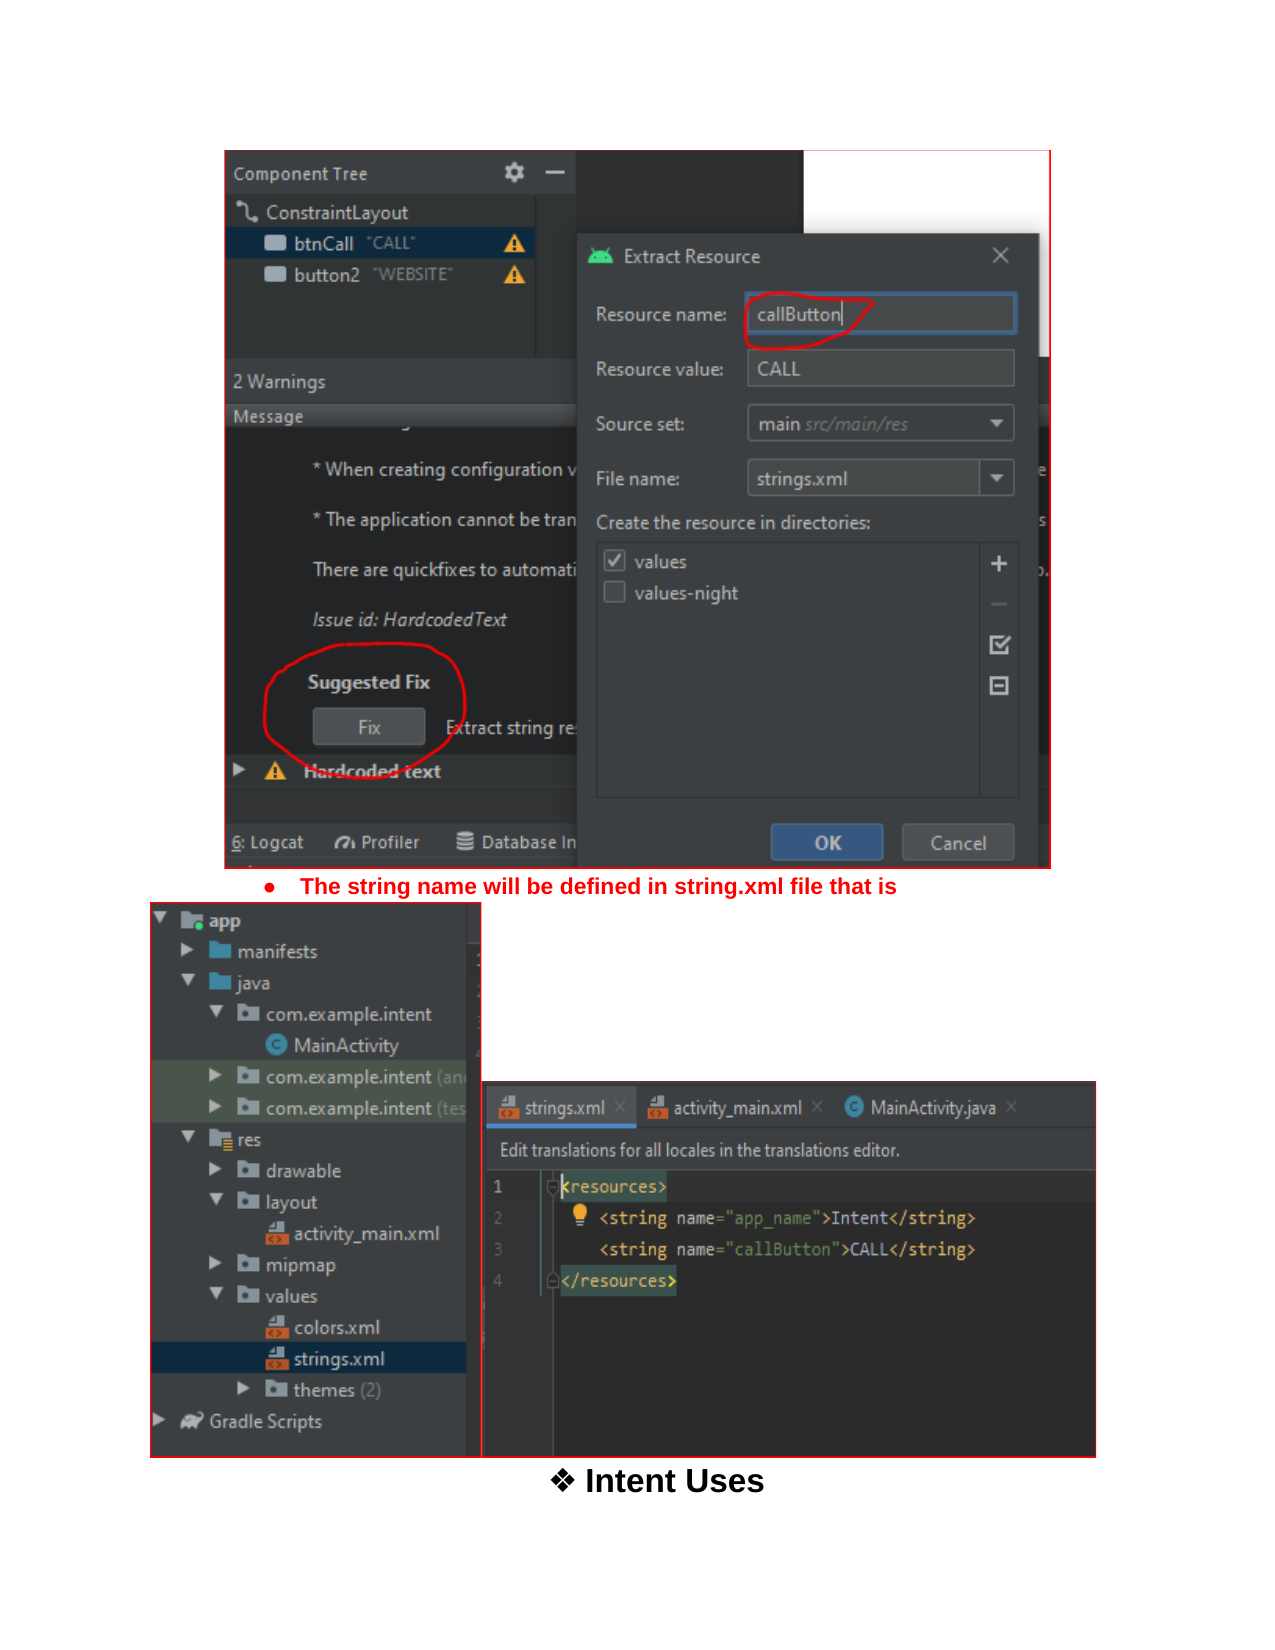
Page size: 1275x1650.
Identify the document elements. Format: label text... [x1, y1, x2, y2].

picture [224, 150, 1051, 869]
list The string name will be defined in string.xml file that is [262, 873, 1125, 899]
list Intent Uses [187, 1461, 1125, 1500]
picture [150, 902, 1097, 1458]
